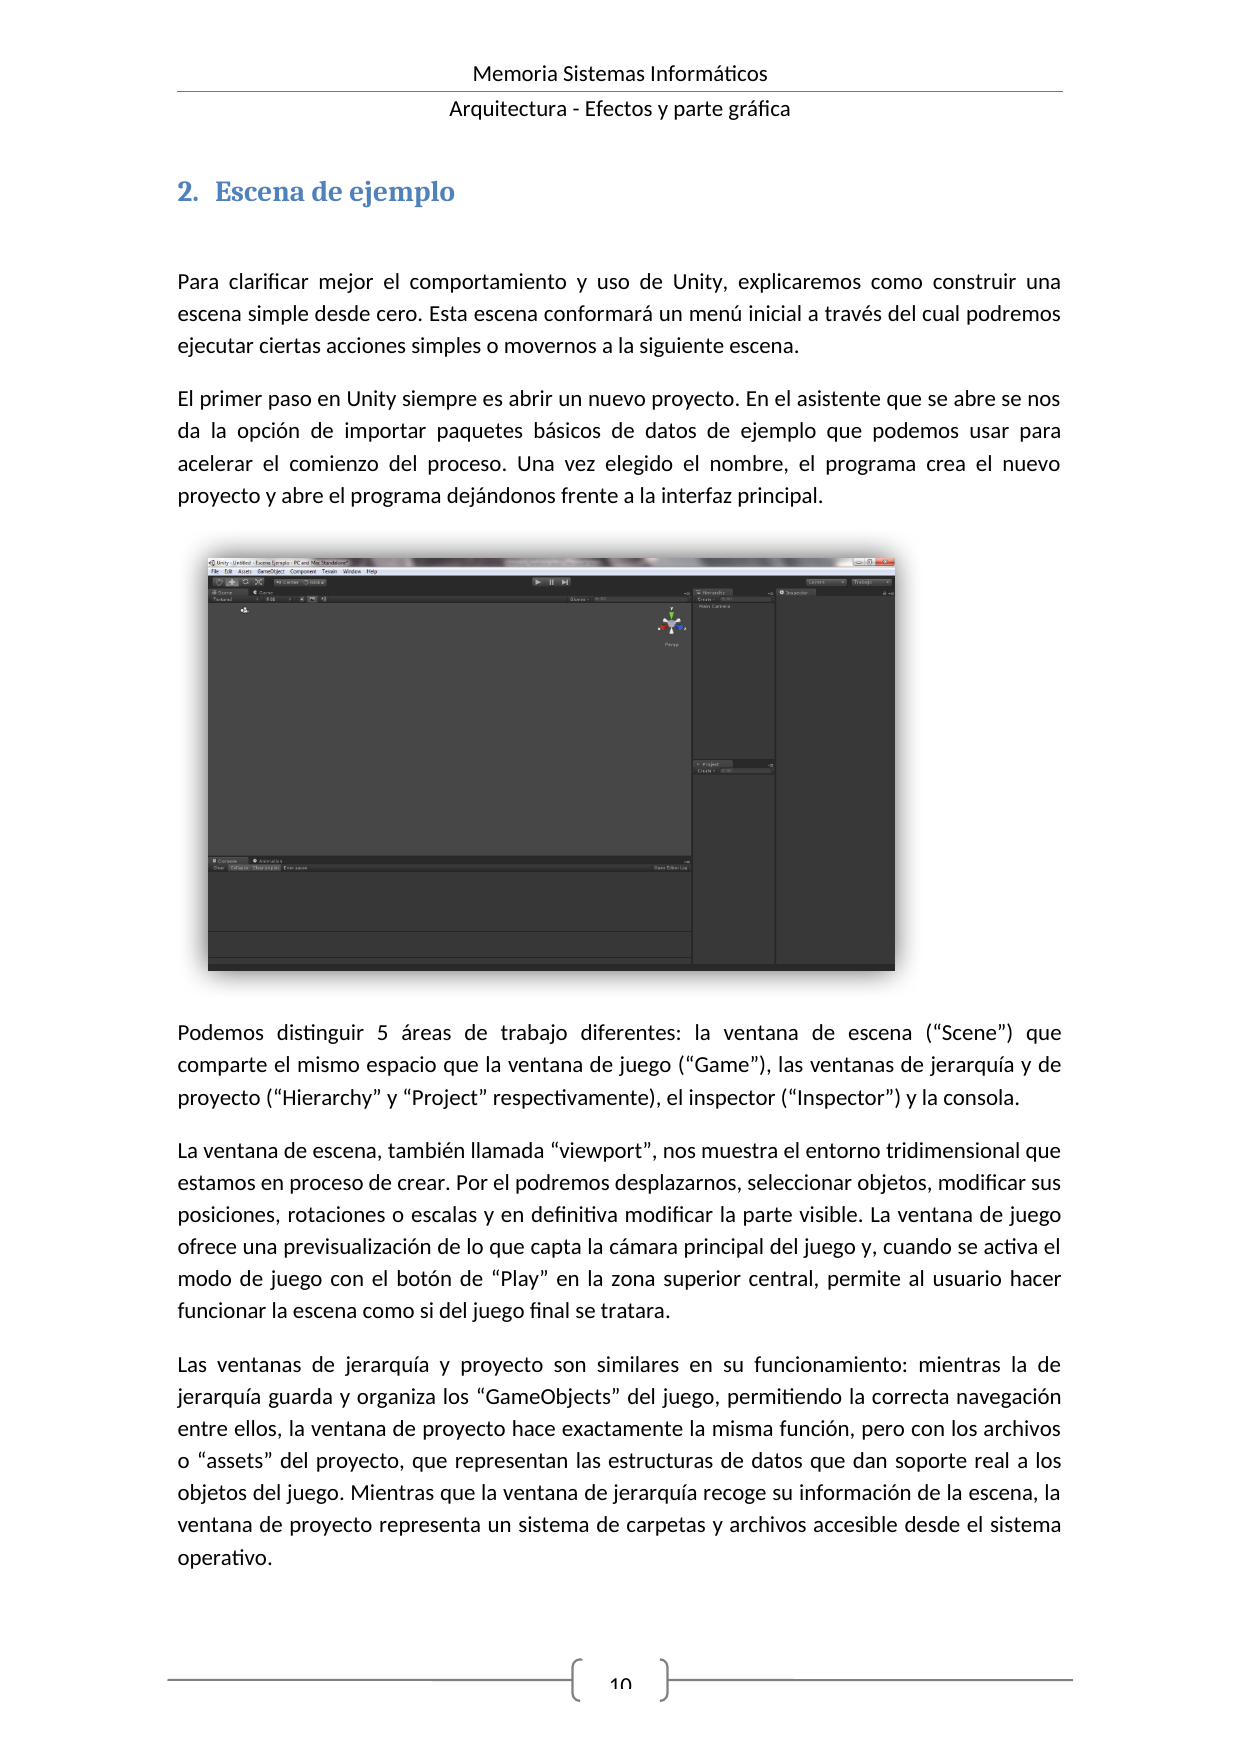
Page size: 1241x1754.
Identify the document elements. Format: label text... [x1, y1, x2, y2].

text La ventana de escena, también llamada “viewport”, nos muestra el entorno tridimensional que estamos en proceso de crear. Por el podremos desplazarnos, seleccionar objetos, modificar sus posiciones, rotaciones o escalas y en definitiva modificar la parte visible. La ventana de juego ofrece una previsualización de lo que capta la cámara principal del juego y, cuando se activa el modo de juego con el botón de “Play” en la zona superior central, permite al usuario hacer funcionar la escena como si del juego final se tratara. [177, 1136, 1063, 1325]
text Para clarificar mejor el comportamiento y uso de Unity, explicaremos como construir una escena simple desde cero. Esta escena conformará un menú inicial a través del cual podremos ejecutar ciertas acciones simples o movernos a la siguiente escena. [177, 267, 1063, 359]
picture [208, 558, 895, 971]
subtitle Escena de ejemplo [177, 175, 1063, 209]
text El primer paso en Unity siempre es abrir un nuevo proyecto. En el asistente que se abre se nos da la opción de importar paquetes básicos de datos de ejemplo que podemos usar para acelerar el comienzo del proceso. Una vez elegido el nombre, el programa crea el nuevo proyecto y abre el programa dejándonos frente a la interfaz principal. [177, 384, 1063, 509]
text Podemos distinguir 5 áreas de trabajo diferentes: la ventana de escena (“Scene”) que comparte el mismo espacio que la ventana de juego (“Game”), las ventanas de jerarquía y de proyecto (“Hierarchy” y “Project” respectivamente), el inspector (“Inspector”) y la consola. [177, 1018, 1063, 1111]
text Las ventanas de jerarquía y proyecto son similares en su funcionamiento: mientras la de jerarquía guarda y organiza los “GameObjects” del juego, permitiendo la correcta navegación entre ellos, la ventana de proyecto hace exactamente la misma función, pero con los archivos o “assets” del proyecto, que representan las estructuras de datos que dan soporte real a los objetos del juego. Mientras que la ventana de jerarquía recoge su información de la escena, la ventana de proyecto representa un sistema de carpetas y archivos accesible desde el sistema operativo. [177, 1350, 1063, 1571]
